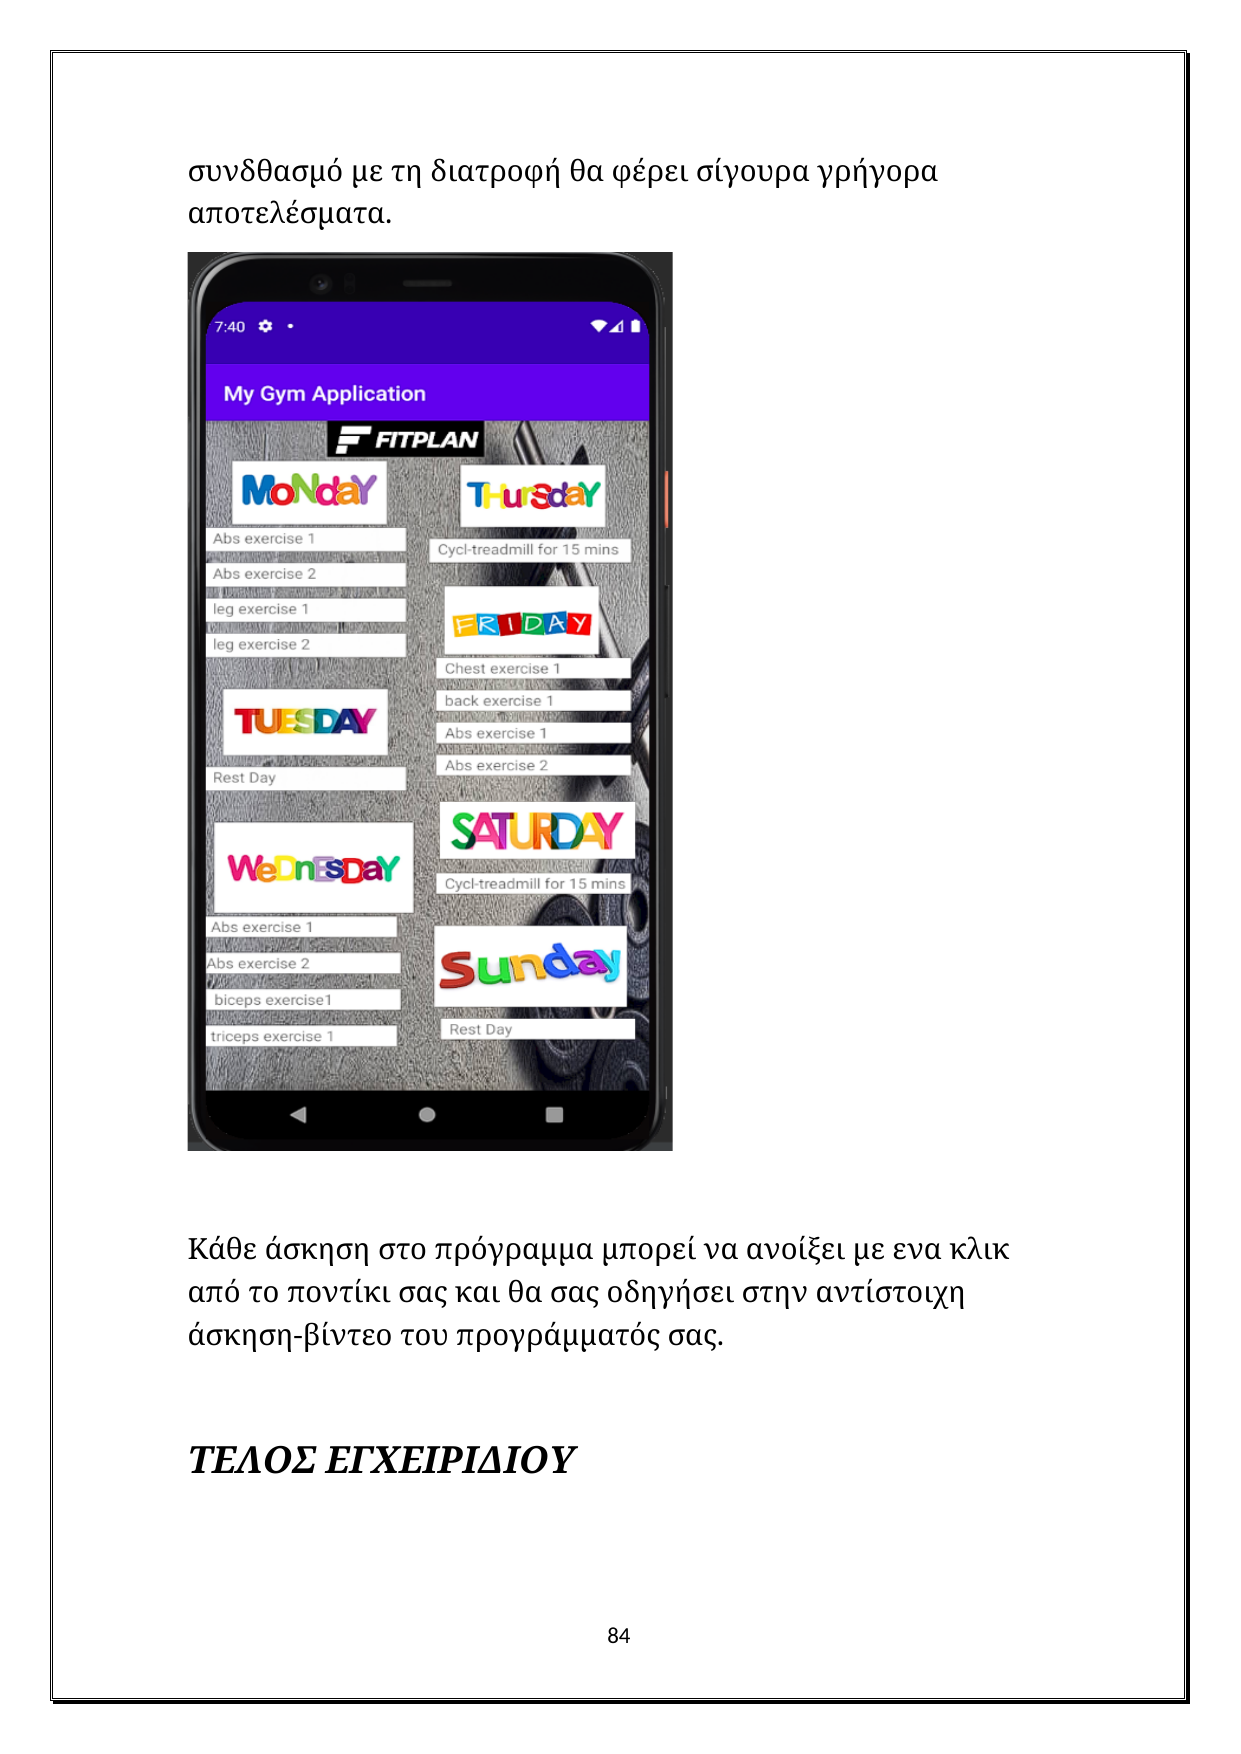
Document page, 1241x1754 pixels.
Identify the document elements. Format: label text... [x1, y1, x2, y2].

text Κάθε άσκηση στο πρόγραμμα μπορεί να ανοίξει με ενα κλικ από το ποντίκι σας και θα σας οδηγήσει στην αντίστοιχη άσκηση-βίντεο του προγράμματός σας. [187, 1229, 1049, 1354]
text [187, 150, 1049, 232]
picture [187, 252, 673, 1151]
text ΤΕΛΟΣ ΕΓΧΕΙΡΙΔΙΟΥ [187, 1433, 1049, 1484]
